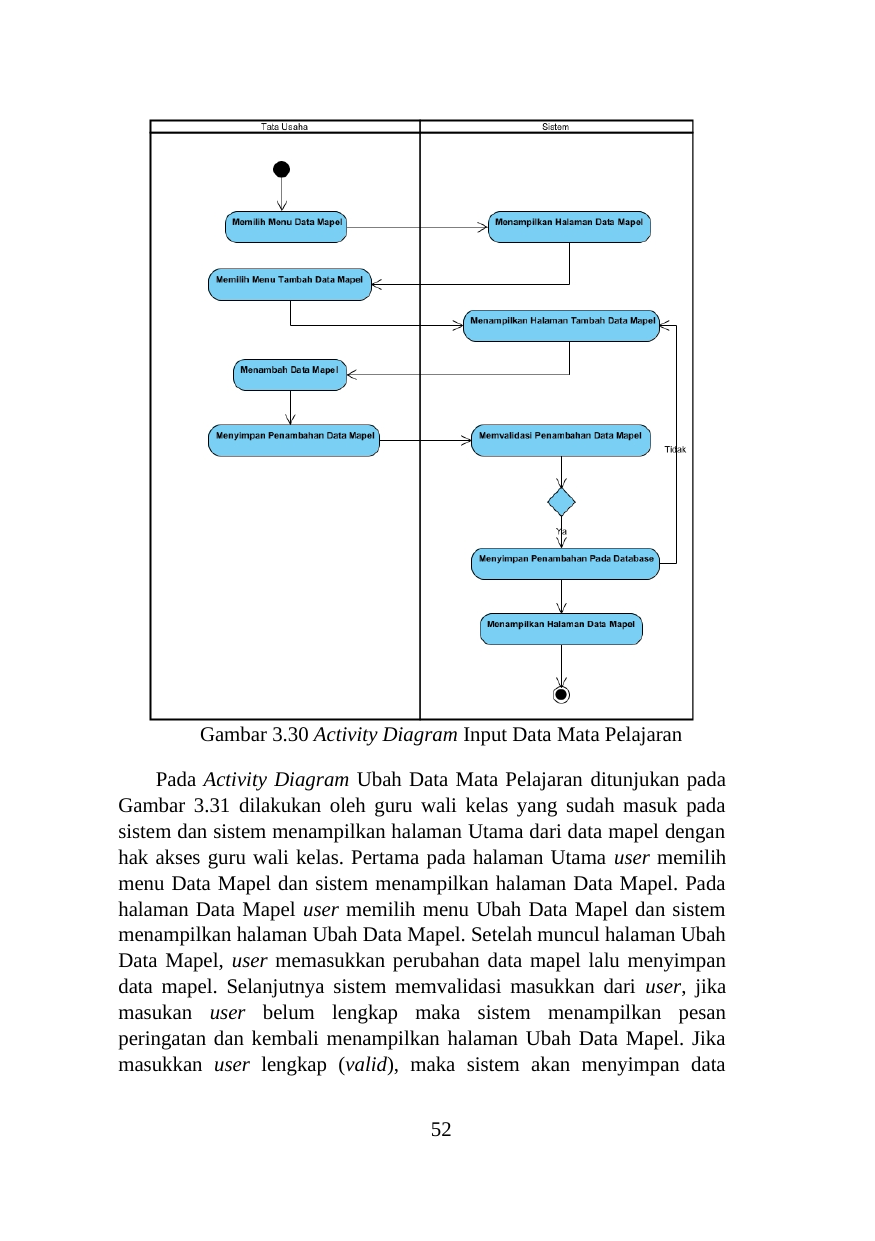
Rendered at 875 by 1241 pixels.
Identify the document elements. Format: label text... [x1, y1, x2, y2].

picture [148, 118, 697, 722]
